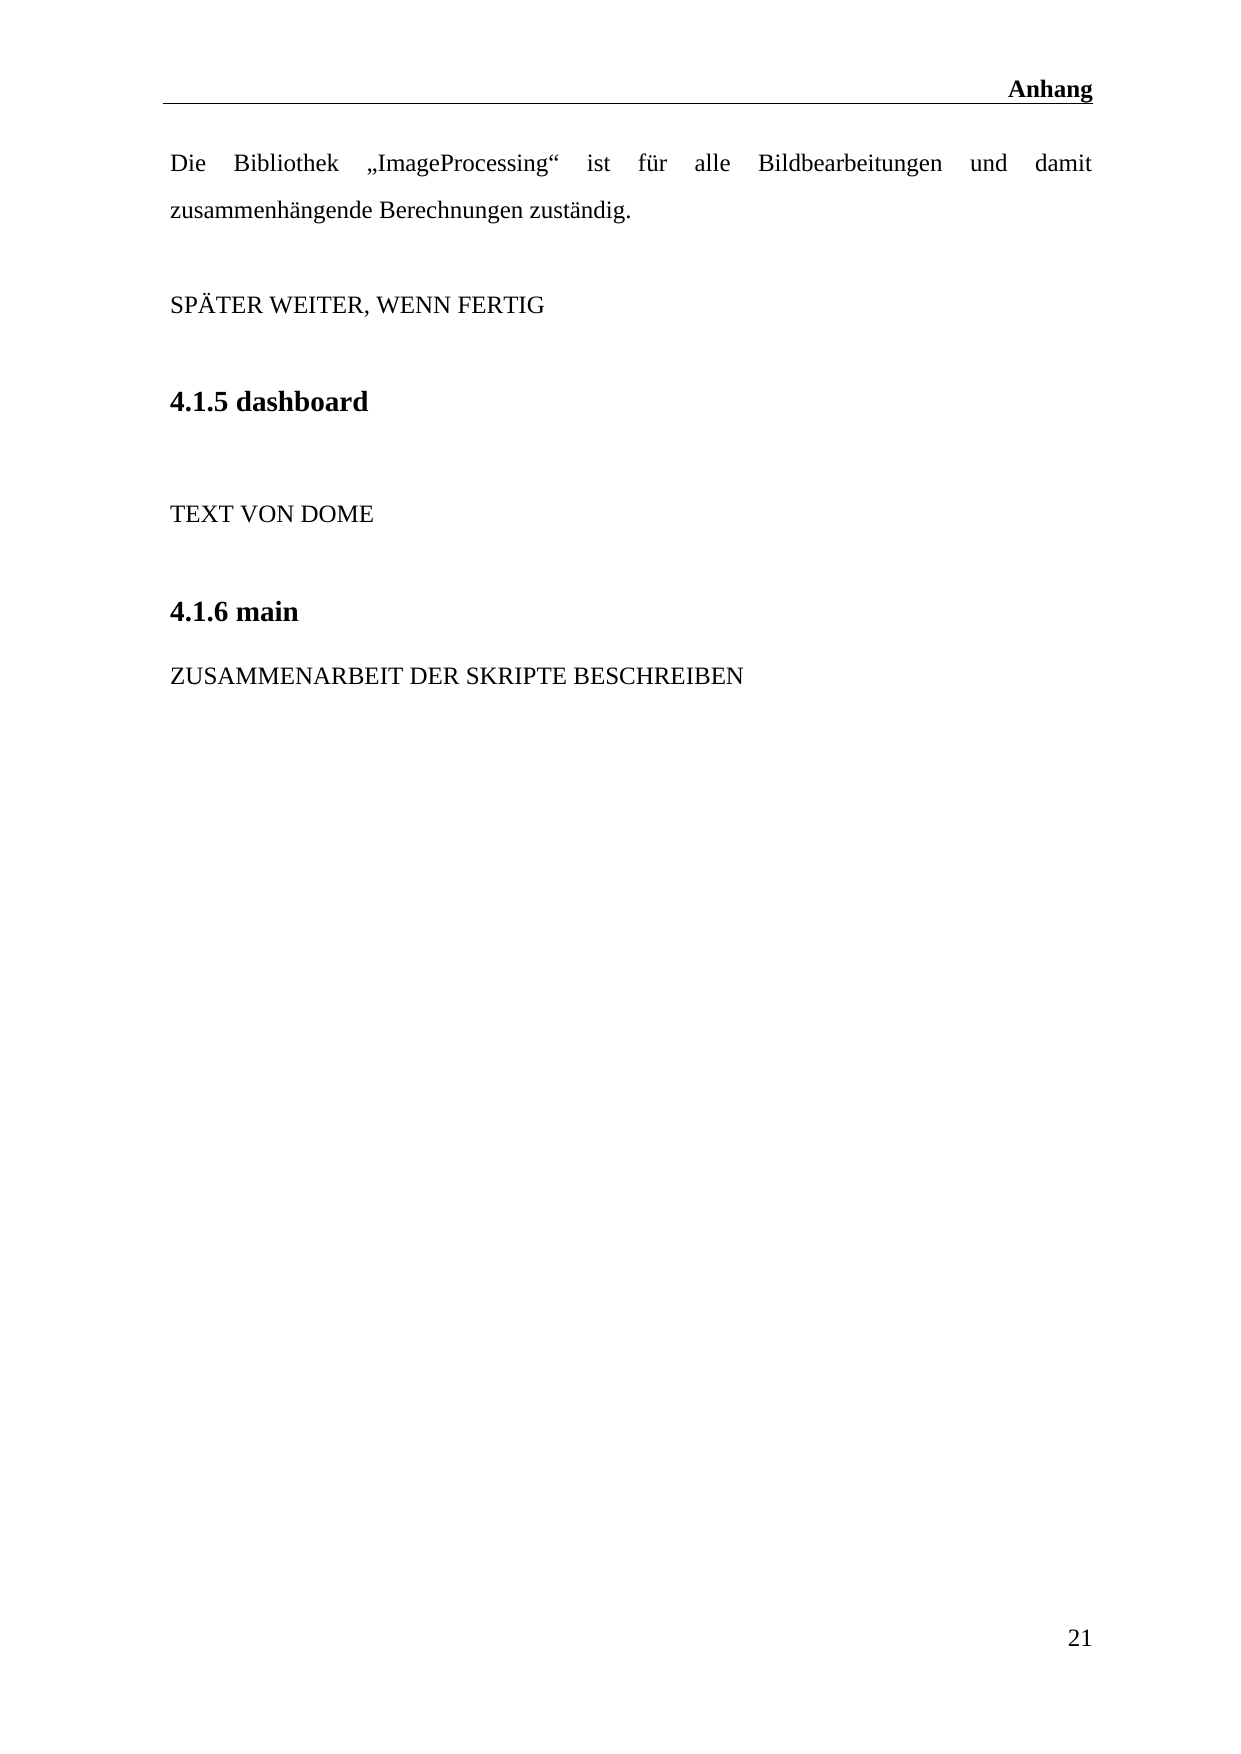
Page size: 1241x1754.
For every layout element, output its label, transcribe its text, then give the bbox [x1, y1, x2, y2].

text SPÄTER WEITER, WENN FERTIG [170, 290, 1093, 318]
text TEXT VON DOME [170, 499, 1093, 528]
subtitle 4.1.5 dashboard [170, 384, 1093, 418]
text Die Bibliothek „ImageProcessing“ ist für alle Bildbearbeitungen und damit zusammenhängende Berechnungen zuständig. [170, 148, 1093, 224]
subtitle 4.1.6 main [170, 594, 1093, 627]
text ZUSAMMENARBEIT DER SKRIPTE BESCHREIBEN [170, 661, 1093, 690]
